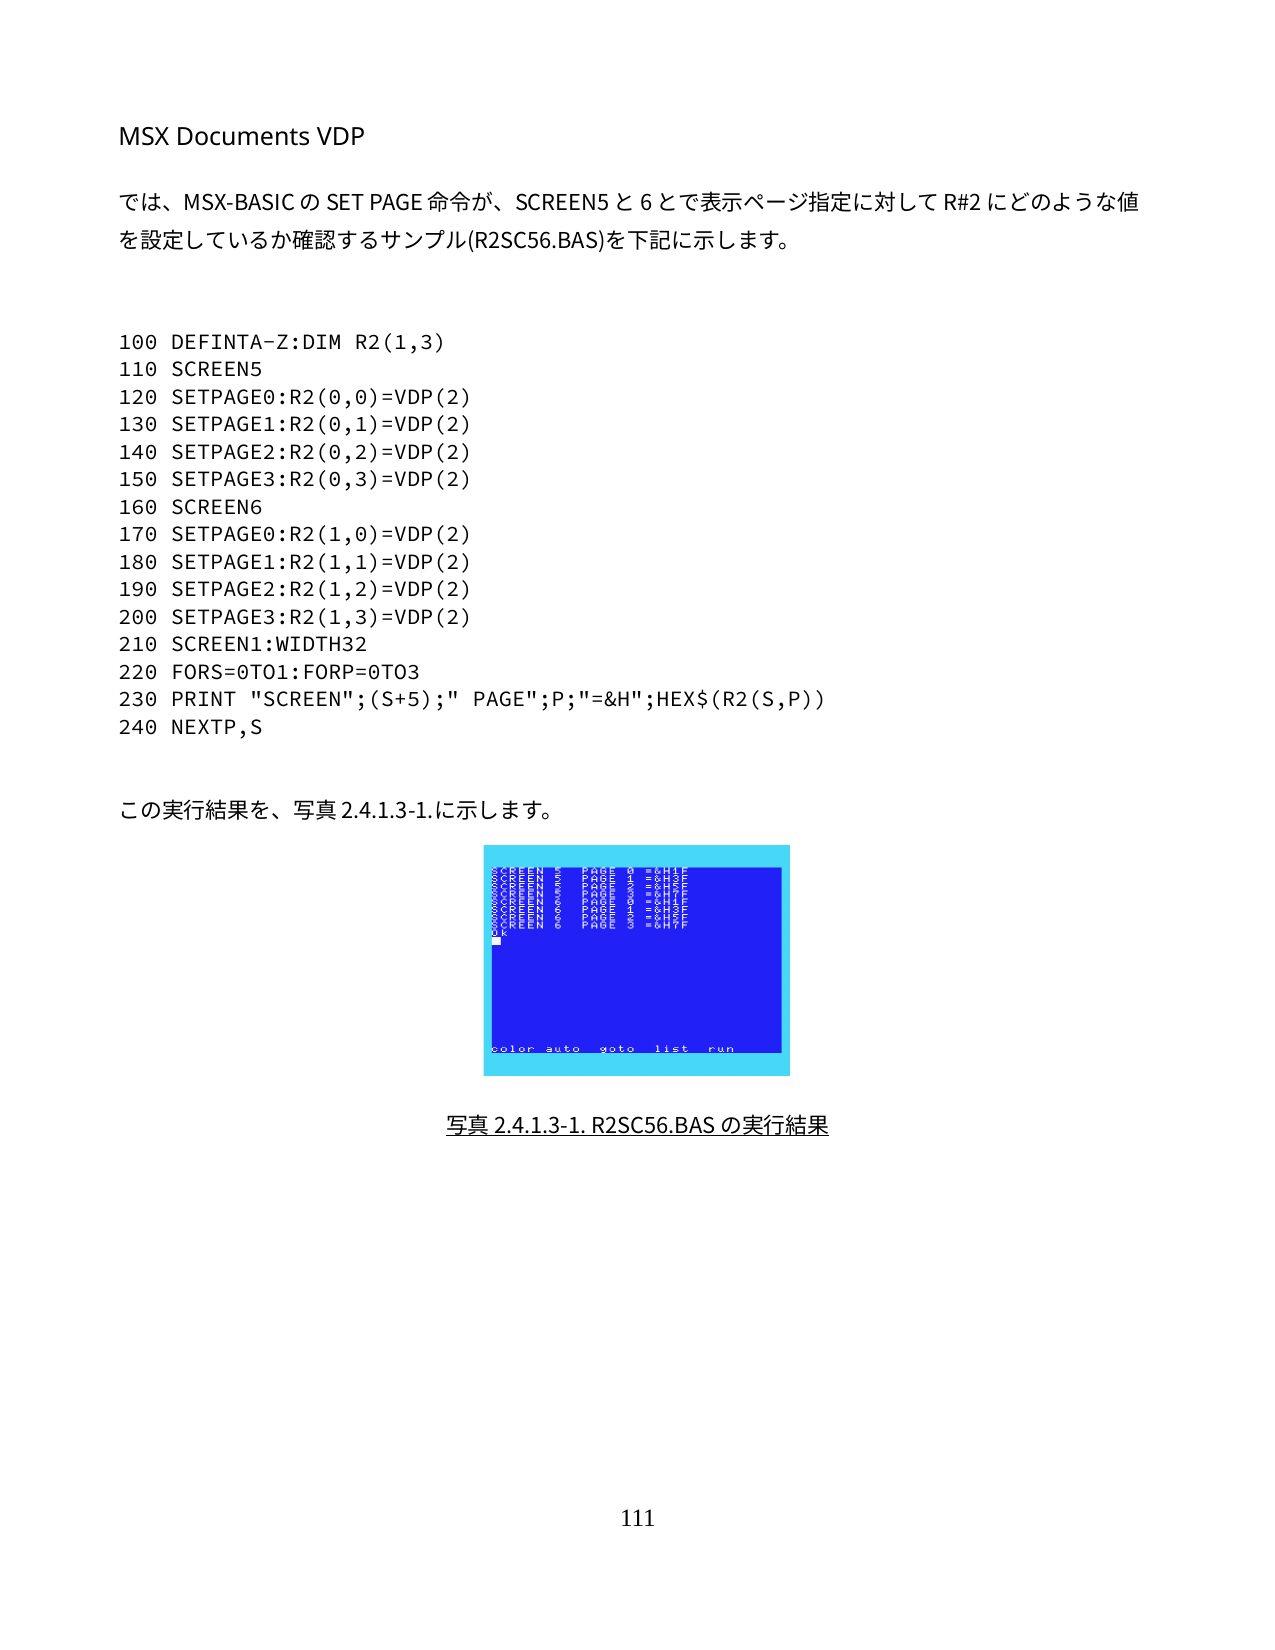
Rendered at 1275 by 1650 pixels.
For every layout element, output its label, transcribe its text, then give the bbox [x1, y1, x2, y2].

text 写真2.4.1.3-1. R2SC56.BASの実行結果 [118, 1108, 1157, 1139]
text では、MSX-BASICのSET PAGE命令が、SCREEN5と6とで表示ページ指定に対してR#2にどのような値を設定しているか確認するサンプル(R2SC56.BAS)を下記に示します。 [118, 185, 1157, 254]
table_header 100 DEFINTA-Z:DIM R2(1,3) 110 SCREEN5 120 SETPAGE0:R2(0,0)=VDP(2) 130 SETPAGE1:R2(0,1)=VDP(2) 140 SETPAGE2:R2(0,2)=VDP(2) 150 SETPAGE3:R2(0,3)=VDP(2) 160 SCREEN6 170 SETPAGE0:R2(1,0)=VDP(2) 180 SETPAGE1:R2(1,1)=VDP(2) 190 SETPAGE2:R2(1,2)=VDP(2) 200 SETPAGE3:R2(1,3)=VDP(2) 210 SCREEN1:WIDTH32 220 FORS=0TO1:FORP=0TO3 230 PRINT "SCREEN";(S+5);" PAGE";P;"=&H";HEX$(R2(S,P)) 240 NEXTP,S [118, 328, 1157, 740]
text この実行結果を、写真2.4.1.3-1.に示します。 [118, 793, 1157, 824]
